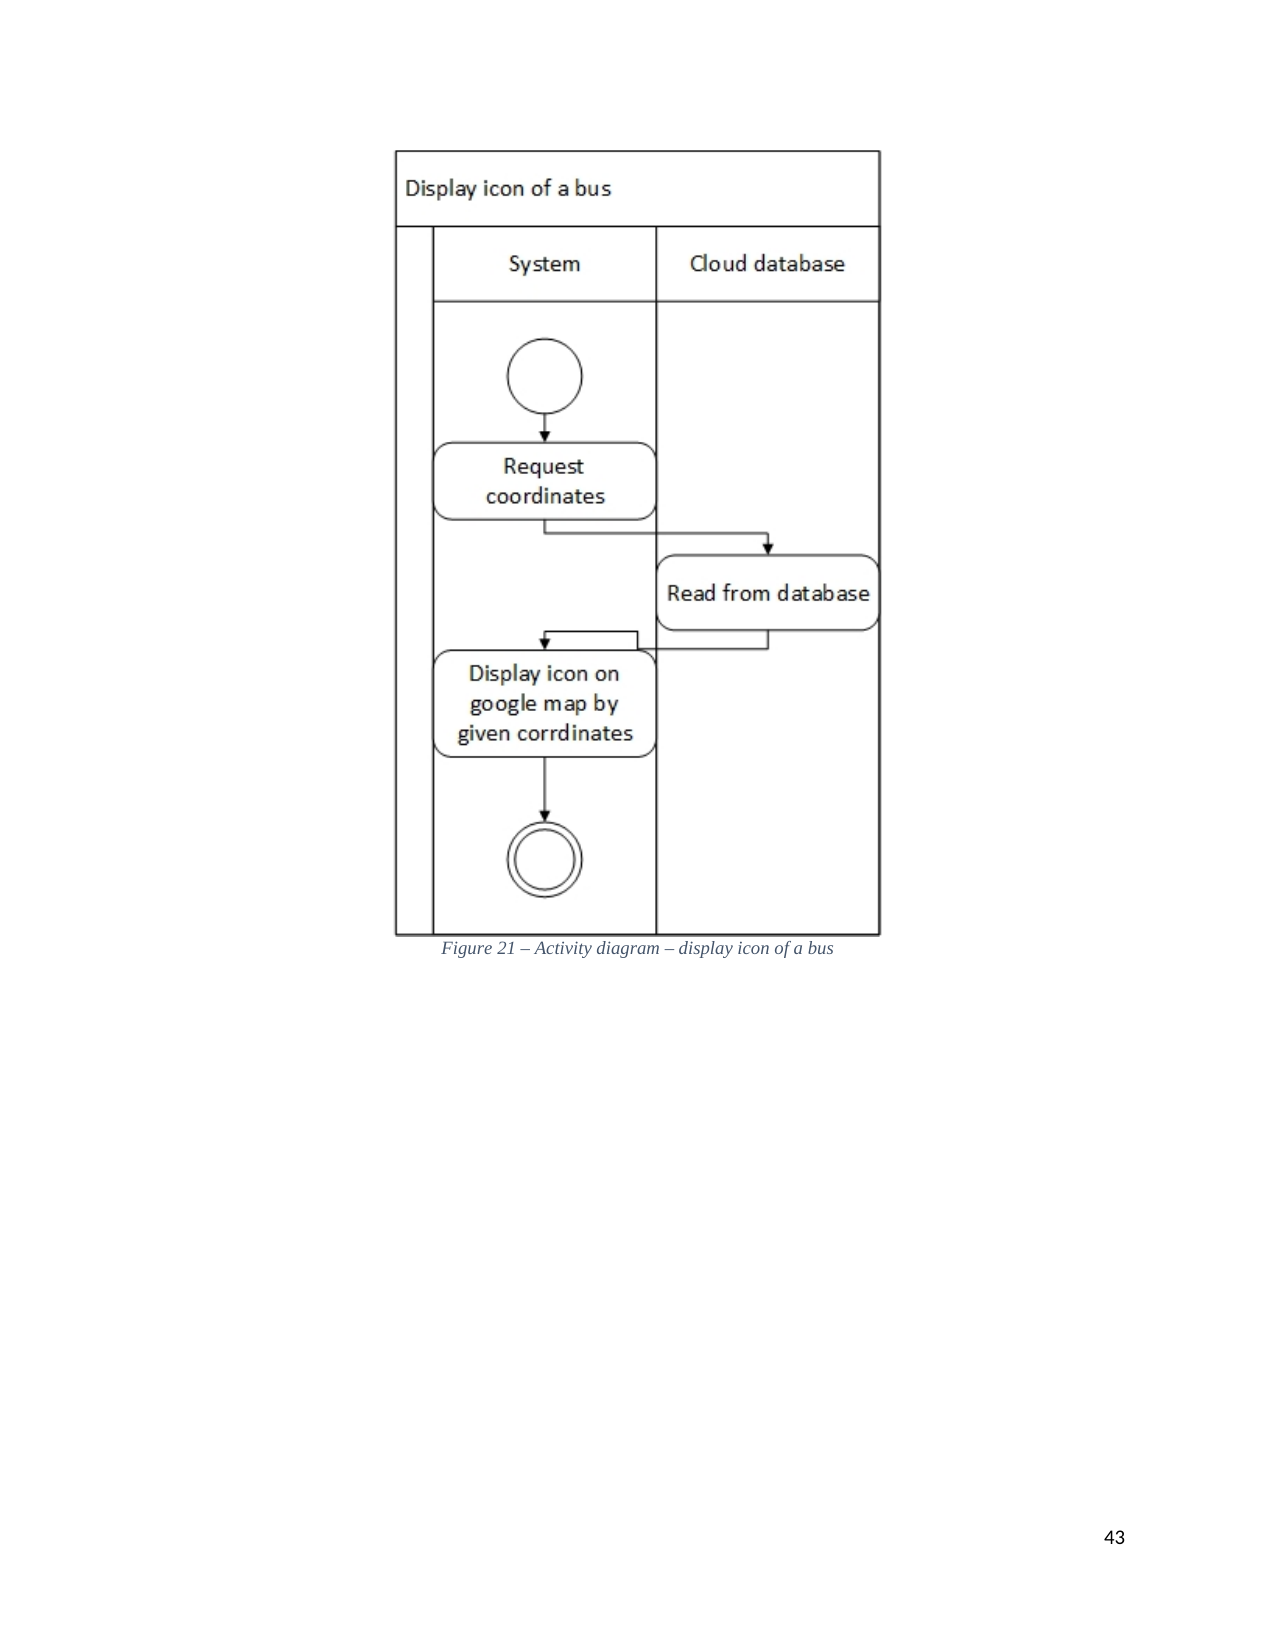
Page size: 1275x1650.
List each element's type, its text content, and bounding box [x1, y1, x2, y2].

text Figure 21 – Activity diagram – display icon of a bus [150, 937, 1125, 959]
picture [391, 149, 883, 937]
